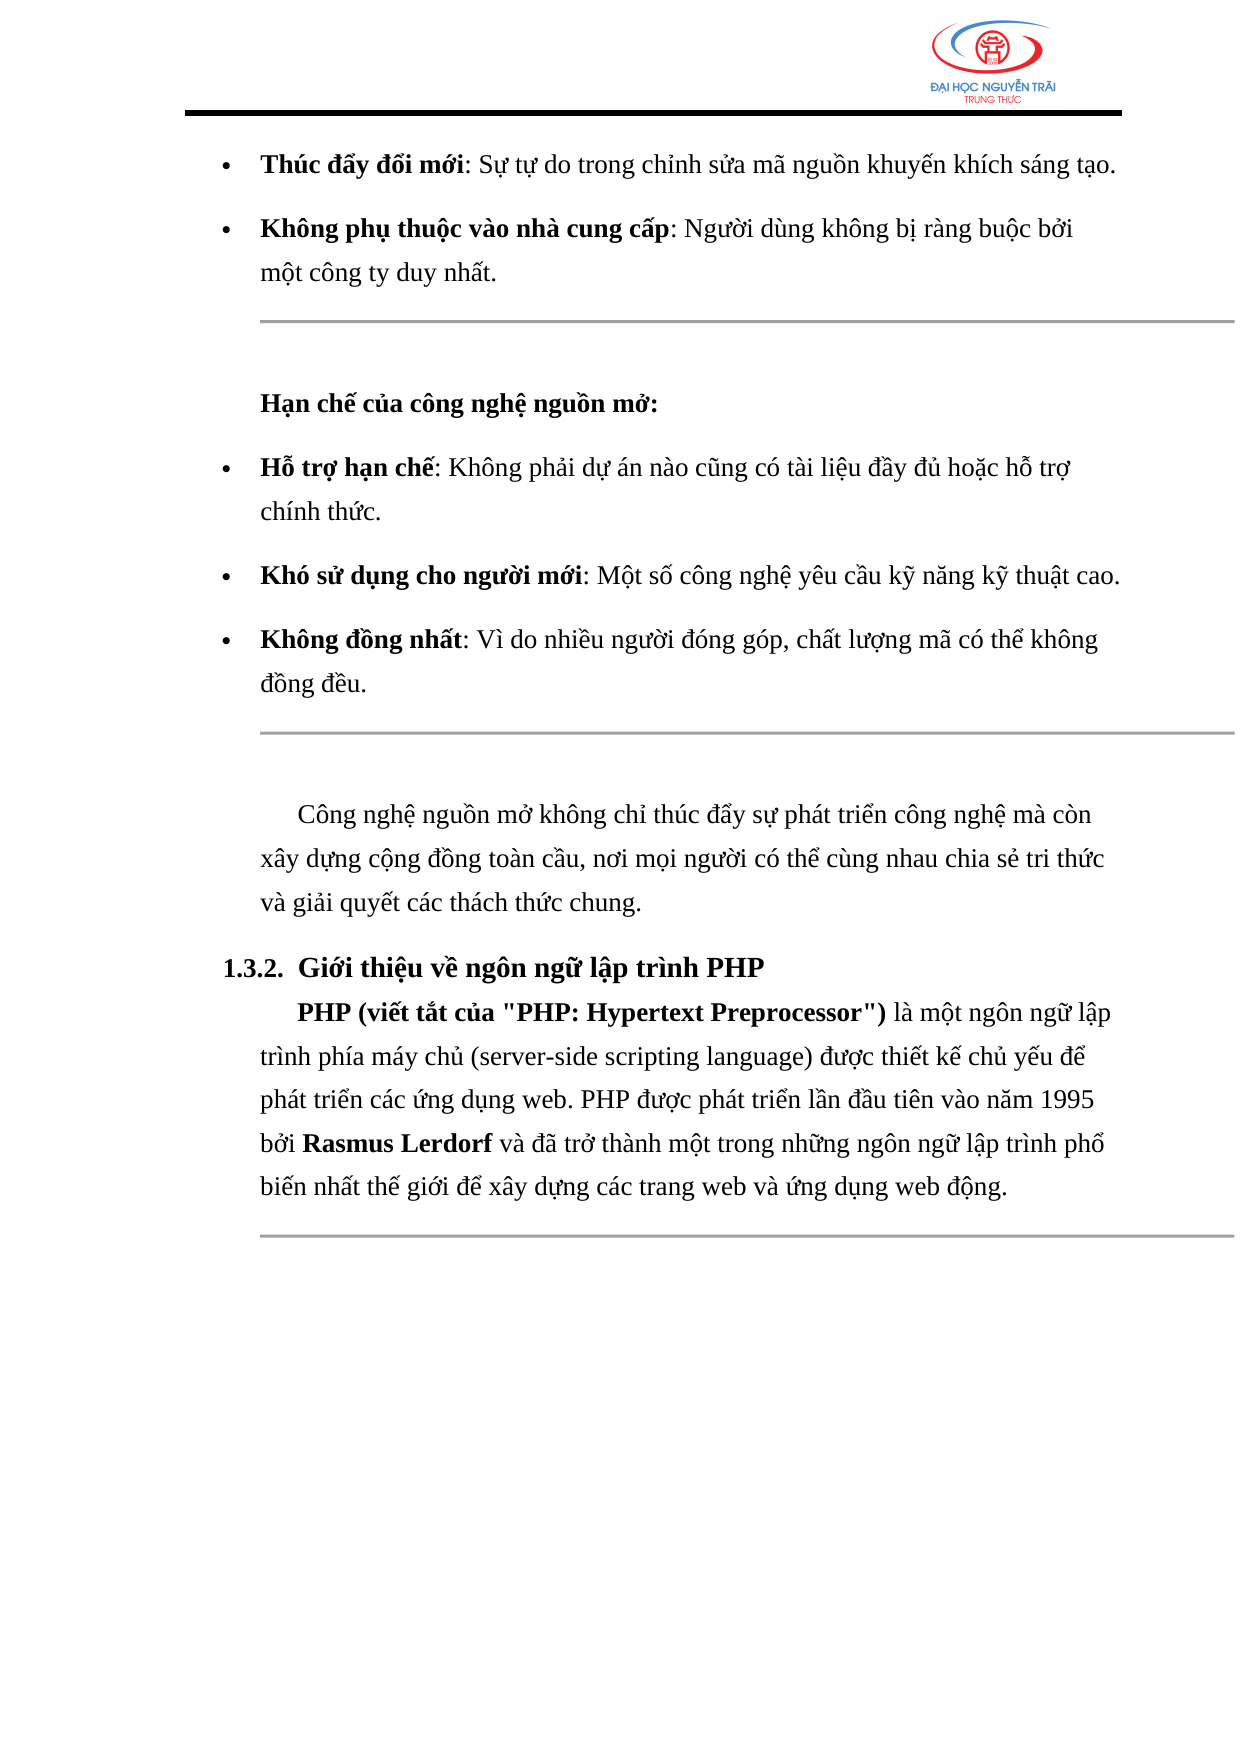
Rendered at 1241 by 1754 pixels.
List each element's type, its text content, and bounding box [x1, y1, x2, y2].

subtitle Giới thiệu về ngôn ngữ lập trình PHP [223, 950, 1122, 983]
text Công nghệ nguồn mở không chỉ thúc đẩy sự phát triển công nghệ mà còn xây dựng cộng đồng toàn cầu, nơi mọi người có thể cùng nhau chia sẻ tri thức và giải quyết các thách thức chung. [260, 798, 1122, 917]
text Hạn chế của công nghệ nguồn mở: [260, 387, 1122, 418]
list Thúc đẩy đổi mới: Sự tự do trong chỉnh sửa mã nguồn khuyến khích sáng tạo. [223, 148, 1122, 179]
list Hỗ trợ hạn chế: Không phải dự án nào cũng có tài liệu đầy đủ hoặc hỗ trợ chính thức. [223, 451, 1122, 526]
list Không phụ thuộc vào nhà cung cấp: Người dùng không bị ràng buộc bởi một công ty duy nhất. [223, 212, 1122, 287]
text PHP (viết tắt của "PHP: Hypertext Preprocessor") là một ngôn ngữ lập trình phía máy chủ (server-side scripting language) được thiết kế chủ yếu để phát triển các ứng dụng web. PHP được phát triển lần đầu tiên vào năm 1995 bởi Rasmus Lerdorf và đã trở thành một trong những ngôn ngữ lập trình phổ biến nhất thế giới để xây dựng các trang web và ứng dụng web động. [260, 996, 1122, 1201]
list Khó sử dụng cho người mới: Một số công nghệ yêu cầu kỹ năng kỹ thuật cao. [223, 559, 1122, 590]
picture [923, 15, 1062, 108]
list Không đồng nhất: Vì do nhiều người đóng góp, chất lượng mã có thể không đồng đều. [223, 624, 1122, 698]
